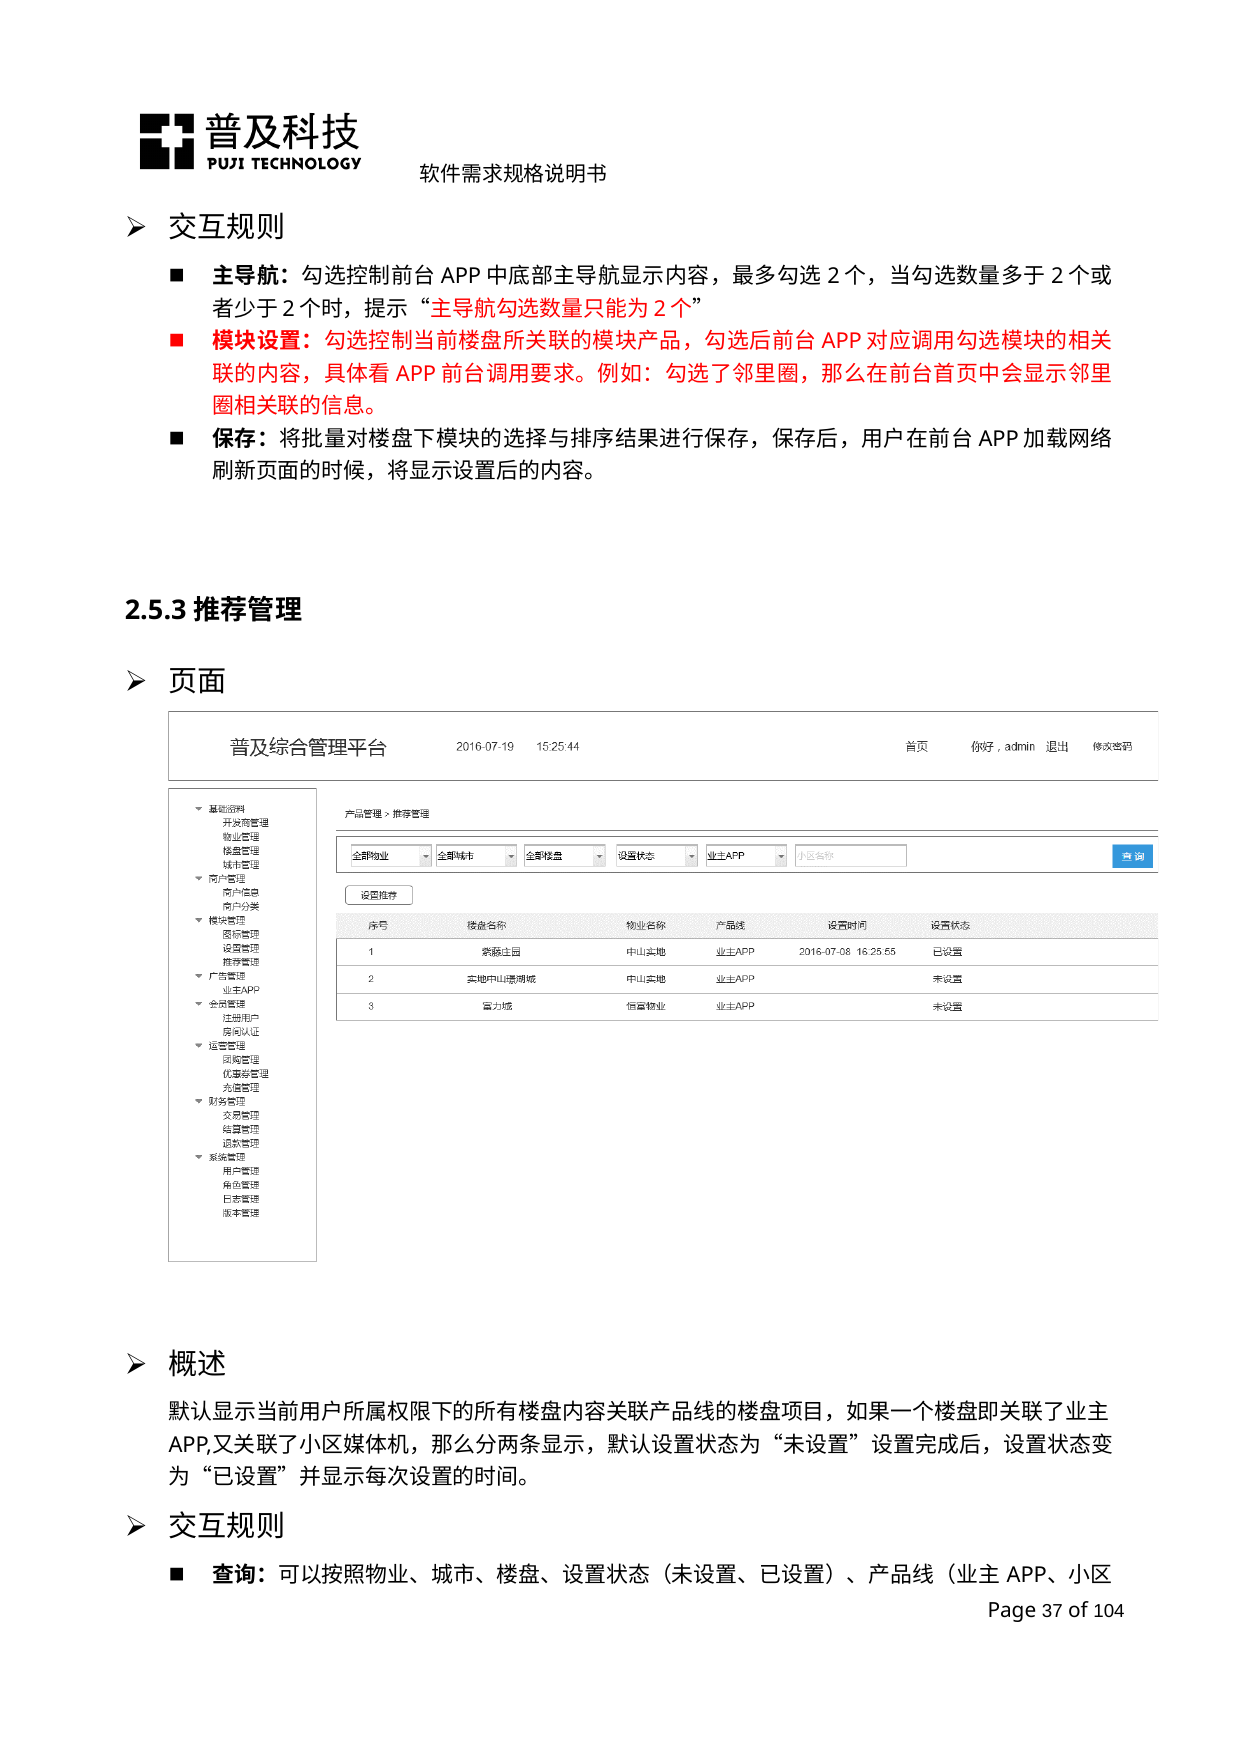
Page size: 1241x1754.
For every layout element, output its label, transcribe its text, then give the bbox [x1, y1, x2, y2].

picture [168, 711, 1159, 1262]
list 主导航：勾选控制前台APP中底部主导航显示内容，最多勾选2个，当勾选数量多于2个或者少于2个时，提示“主导航勾选数量只能为2个” [168, 258, 1113, 323]
subtitle 推荐管理 [124, 575, 1113, 640]
list 交互规则 [124, 193, 1113, 258]
list 页面 [124, 646, 1113, 711]
list 概述 [124, 1329, 1113, 1394]
list 模块设置：勾选控制当前楼盘所关联的模块产品，勾选后前台APP对应调用勾选模块的相关联的内容，具体看APP前台调用要求。例如：勾选了邻里圈，那么在前台首页中会显示邻里圈相关联的信息。 [168, 323, 1113, 420]
list 查询：可以按照物业、城市、楼盘、设置状态（未设置、已设置）、产品线（业主APP、小区媒体机，默认为业主ＡＰＰ）进行楼盘的匹配查找。 [168, 1556, 1113, 1589]
picture [124, 103, 366, 182]
list 默认显示当前用户所属权限下的所有楼盘内容关联产品线的楼盘项目，如果一个楼盘即关联了业主APP,又关联了小区媒体机，那么分两条显示，默认设置状态为“未设置”设置完成后，设置状态变为“已设置”并显示每次设置的时间。 [168, 1394, 1113, 1491]
list 交互规则 [124, 1491, 1113, 1556]
list 保存：将批量对楼盘下模块的选择与排序结果进行保存，保存后，用户在前台APP加载网络刷新页面的时候，将显示设置后的内容。 [168, 420, 1113, 485]
